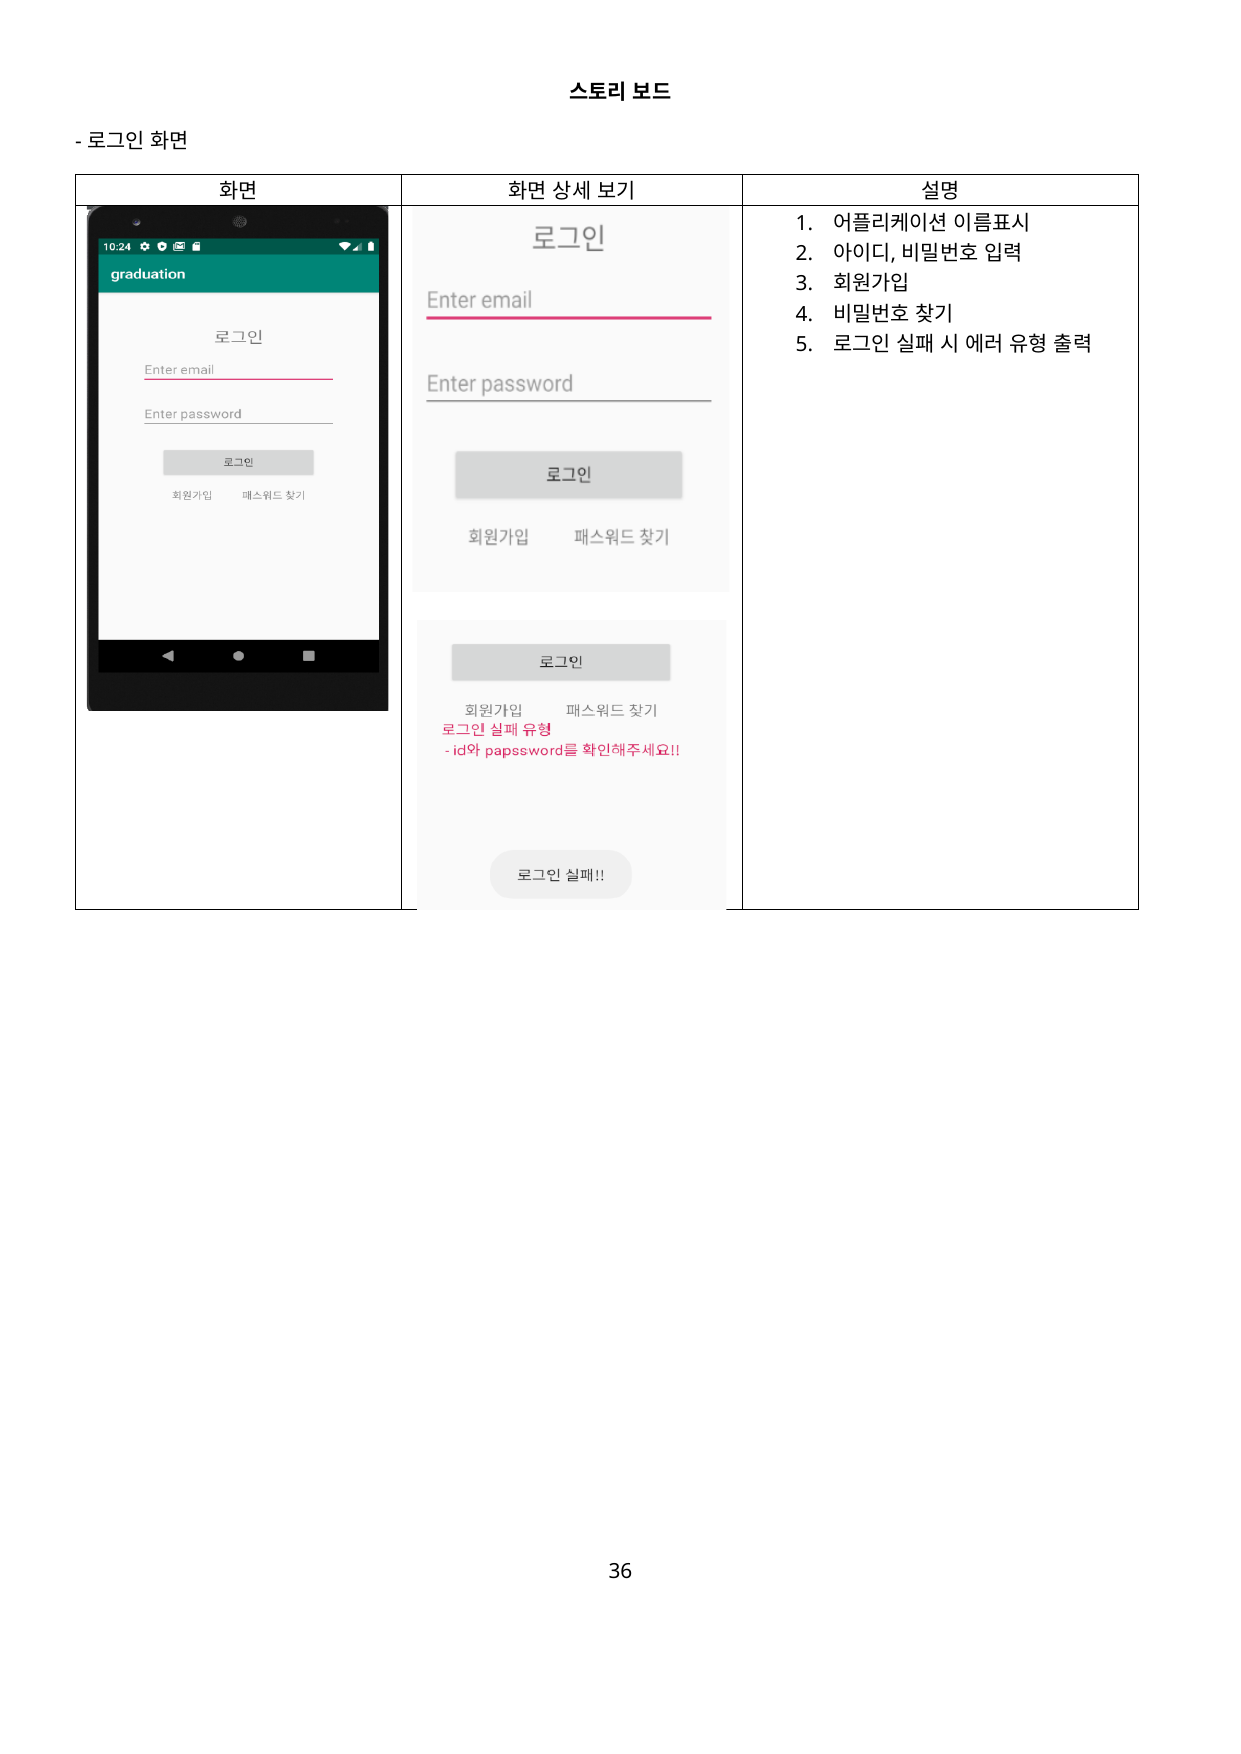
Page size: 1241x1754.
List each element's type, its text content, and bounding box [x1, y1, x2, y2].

table_cell [402, 206, 742, 909]
table_header 화면 [76, 175, 401, 205]
table_header 설명 [743, 175, 1138, 205]
table_cell [76, 206, 401, 909]
picture [412, 206, 730, 592]
table_cell 어플리케이션 이름표시 아이디, 비밀번호 입력 회원가입 비밀번호 찾기 로그인 실패 시 에러 유형 출력 [743, 206, 1138, 909]
table_header 화면 상세 보기 [402, 175, 742, 205]
text - 로그인 화면 [75, 124, 1165, 154]
picture [86, 206, 389, 711]
picture [417, 620, 727, 910]
text 스토리 보드 [75, 75, 1165, 105]
